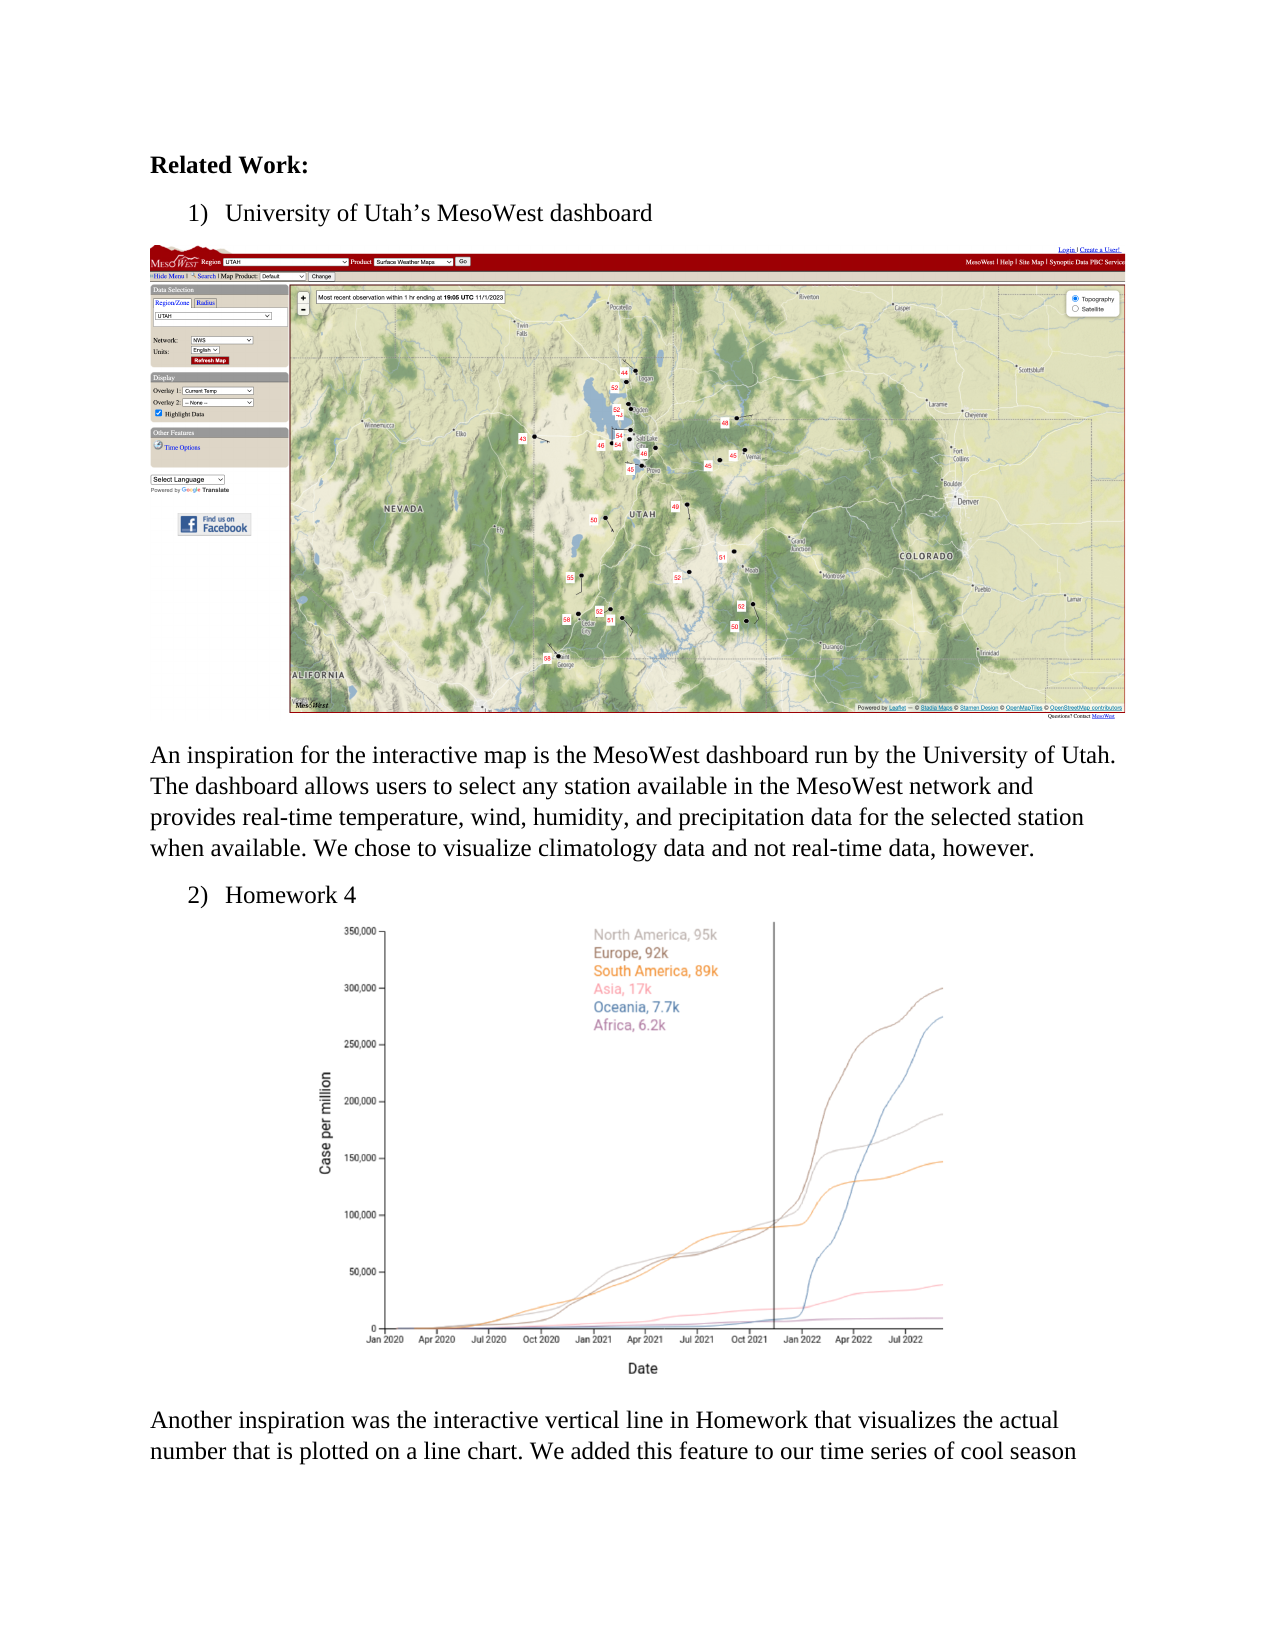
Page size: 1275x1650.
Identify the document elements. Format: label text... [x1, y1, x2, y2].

text An inspiration for the interactive map is the MesoWest dashboard run by the University of Utah. The dashboard allows users to select any station available in the MesoWest network and provides real-time temperature, wind, humidity, and precipitation data for the selected station when available. We chose to visualize climatology data and not real-time data, however. [150, 740, 1125, 862]
picture [150, 245, 1125, 721]
list University of Utah’s MesoWest dashboard [187, 198, 1125, 226]
text Related Work: [150, 150, 1125, 179]
picture [300, 916, 967, 1386]
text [150, 1405, 1125, 1465]
list Homework 4 [187, 881, 1125, 909]
